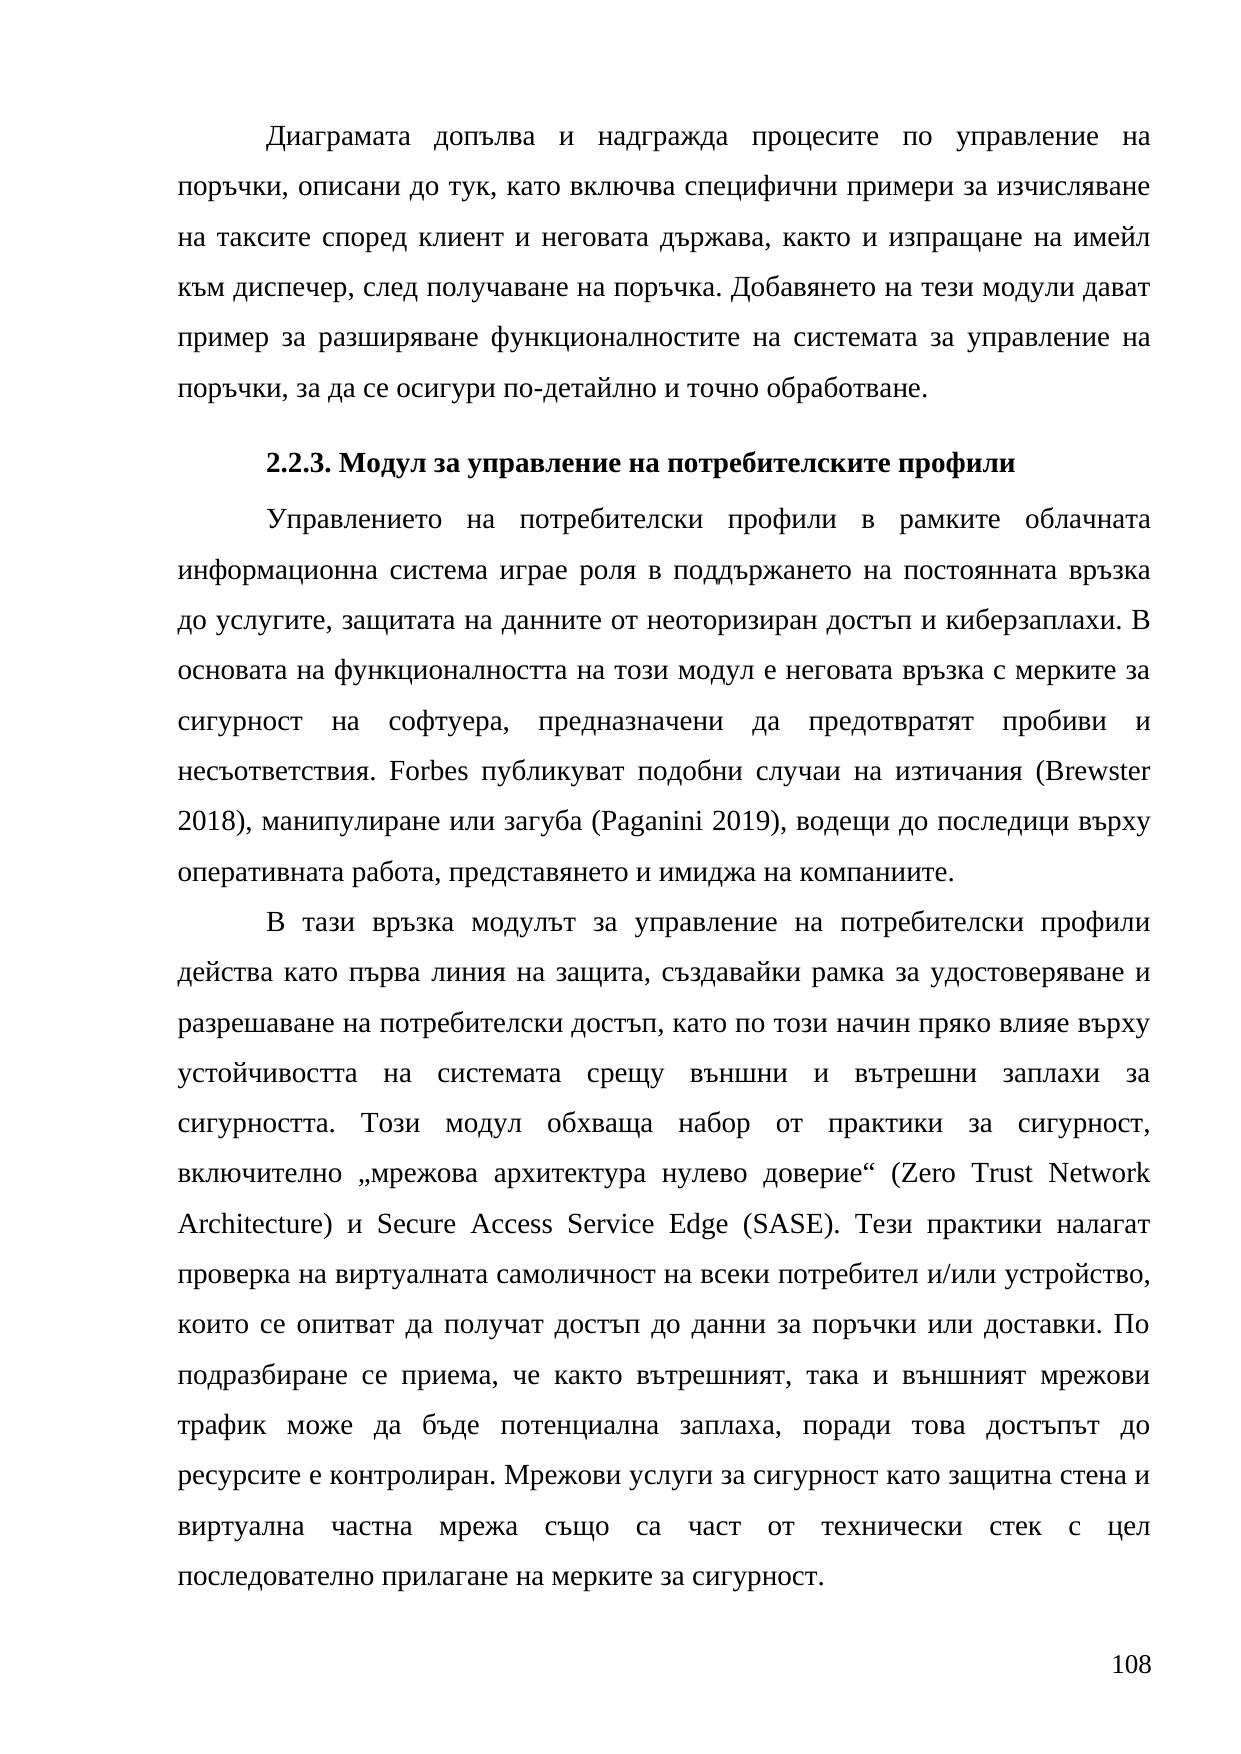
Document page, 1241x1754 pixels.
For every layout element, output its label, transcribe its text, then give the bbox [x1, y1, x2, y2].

text Управлението на потребителски профили в рамките облачната информационна система играе роля в поддържането на постоянната връзка до услугите, защитата на данните от неоторизиран достъп и киберзаплахи. В основата на функционалността на този модул е неговата връзка с мерките за сигурност на софтуера, предназначени да предотвратят пробиви и несъответствия. Forbes публикуват подобни случаи на изтичания (Brewster 2018), манипулиране или загуба (Paganini 2019), водещи до последици върху оперативната работа, представянето и имиджа на компаниите. [177, 502, 1152, 887]
subtitle 2.2.3. Модул за управление на потребителските профили [177, 445, 1152, 478]
text В тази връзка модулът за управление на потребителски профили действа като първа линия на защита, създавайки рамка за удостоверяване и разрешаване на потребителски достъп, като по този начин пряко влияе върху устойчивостта на системата срещу външни и вътрешни заплахи за сигурността. Този модул обхваща набор от практики за сигурност, включително „мрежова архитектура нулево доверие“ (Zero Trust Network Architecture) и Secure Access Service Edge (SASE). Тези практики налагат проверка на виртуалната самоличност на всеки потребител и/или устройство, които се опитват да получат достъп до данни за поръчки или доставки. По подразбиране се приема, че както вътрешният, така и външният мрежови трафик може да бъде потенциална заплаха, поради това достъпът до ресурсите е контролиран. Мрежови услуги за сигурност като защитна стена и виртуална частна мрежа също са част от технически стек с цел последователно прилагане на мерките за сигурност. [177, 904, 1152, 1592]
text Диаграмата допълва и надгражда процесите по управление на поръчки, описани до тук, като включва специфични примери за изчисляване на таксите според клиент и неговата държава, както и изпращане на имейл към диспечер, след получаване на поръчка. Добавянето на тези модули дават пример за разширяване функционалностите на системата за управление на поръчки, за да се осигури по-детайлно и точно обработване. [177, 118, 1152, 403]
